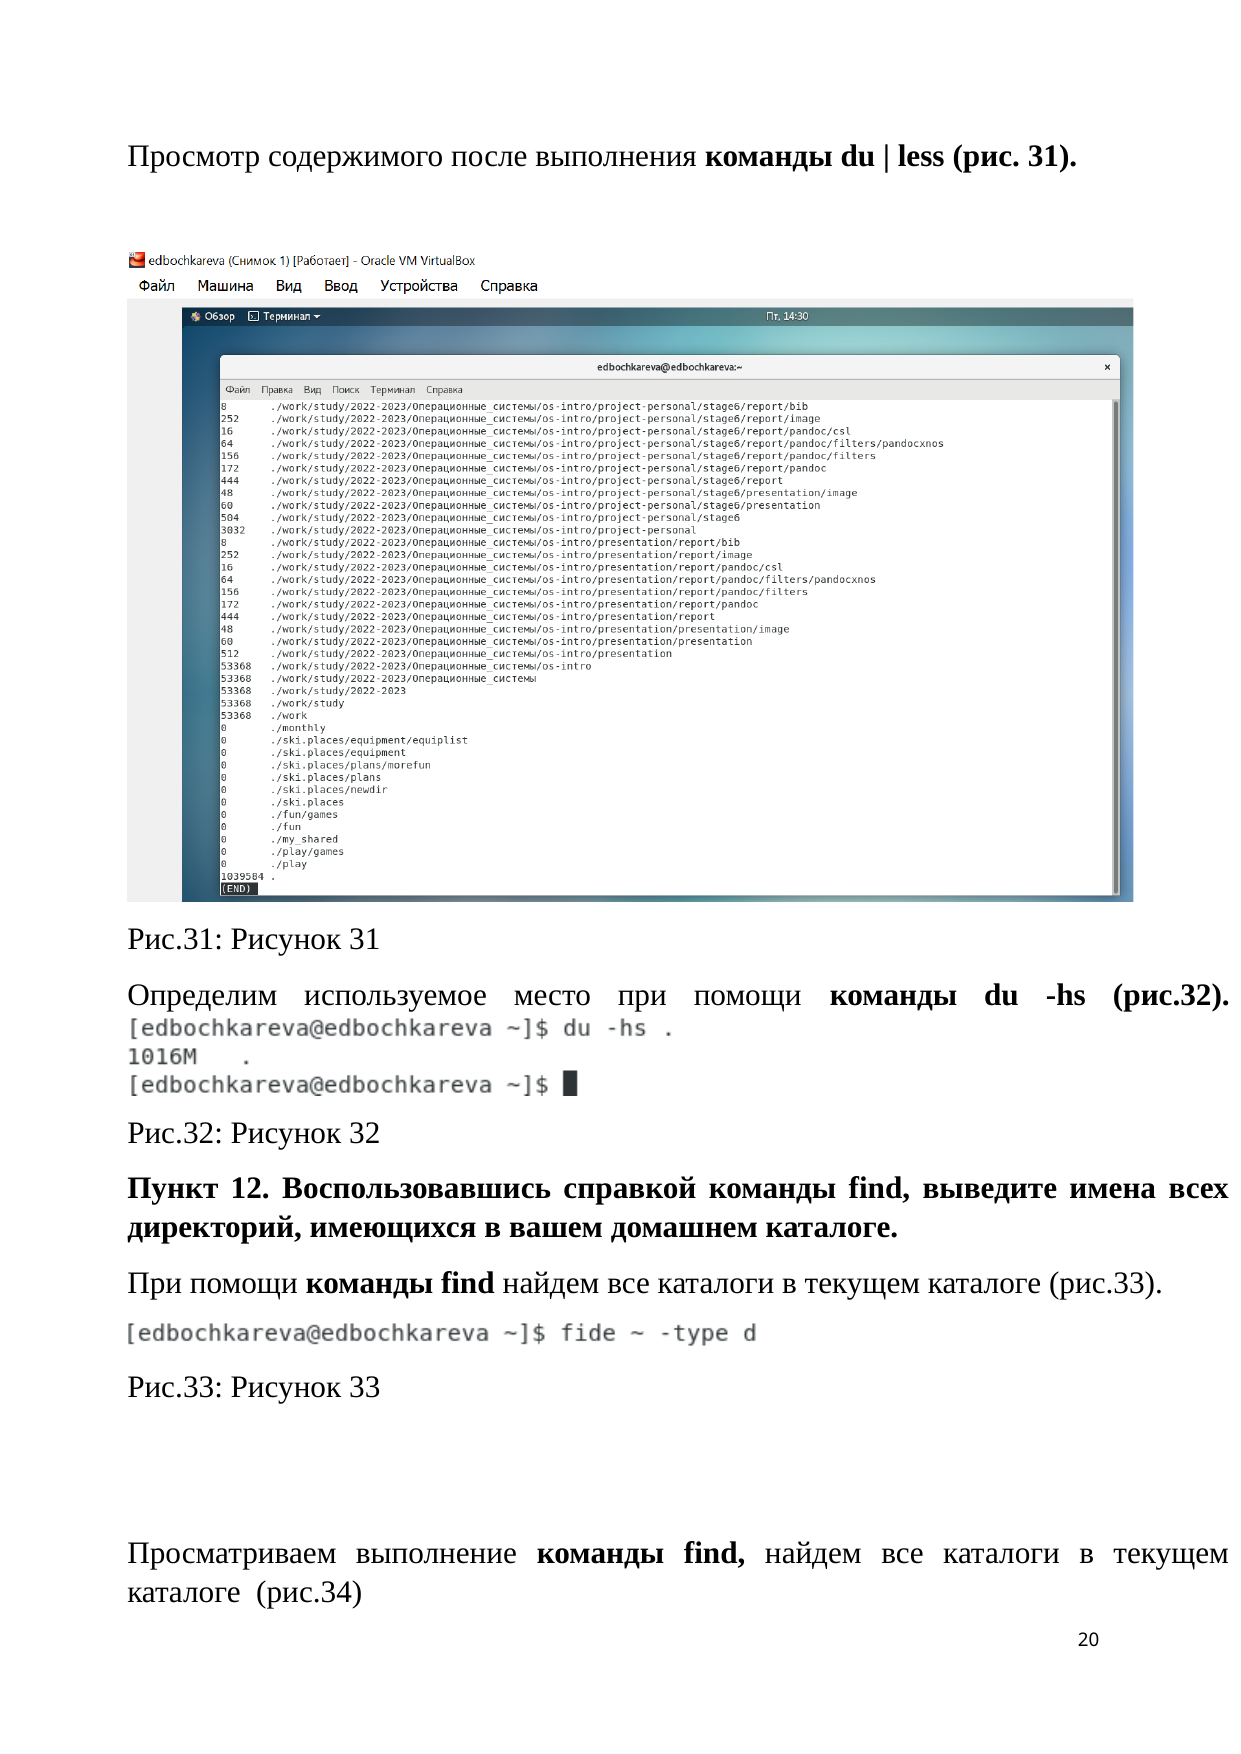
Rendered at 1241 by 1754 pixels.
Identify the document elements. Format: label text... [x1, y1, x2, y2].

text Пункт 12. Воспользовавшись справкой команды find, выведите имена всех директорий, имеющихся в вашем домашнем каталоге. [127, 1170, 1230, 1244]
picture [127, 1014, 726, 1096]
text Рис.32: Рисунок 32 [127, 1114, 1230, 1150]
text Просматриваем выполнение команды find, найдем все каталоги в текущем каталоге (рис.34) [127, 1534, 1230, 1609]
text Рис.33: Рисунок 33 [127, 1368, 1230, 1404]
text Просмотр содержимого после выполнения команды du | less (рис. 31). [127, 137, 1230, 173]
picture [127, 1319, 784, 1349]
text При помощи команды find найдем все каталоги в текущем каталоге (рис.33). [127, 1264, 1230, 1300]
text Рис.31: Рисунок 31 [127, 921, 1230, 957]
picture [127, 248, 1134, 902]
